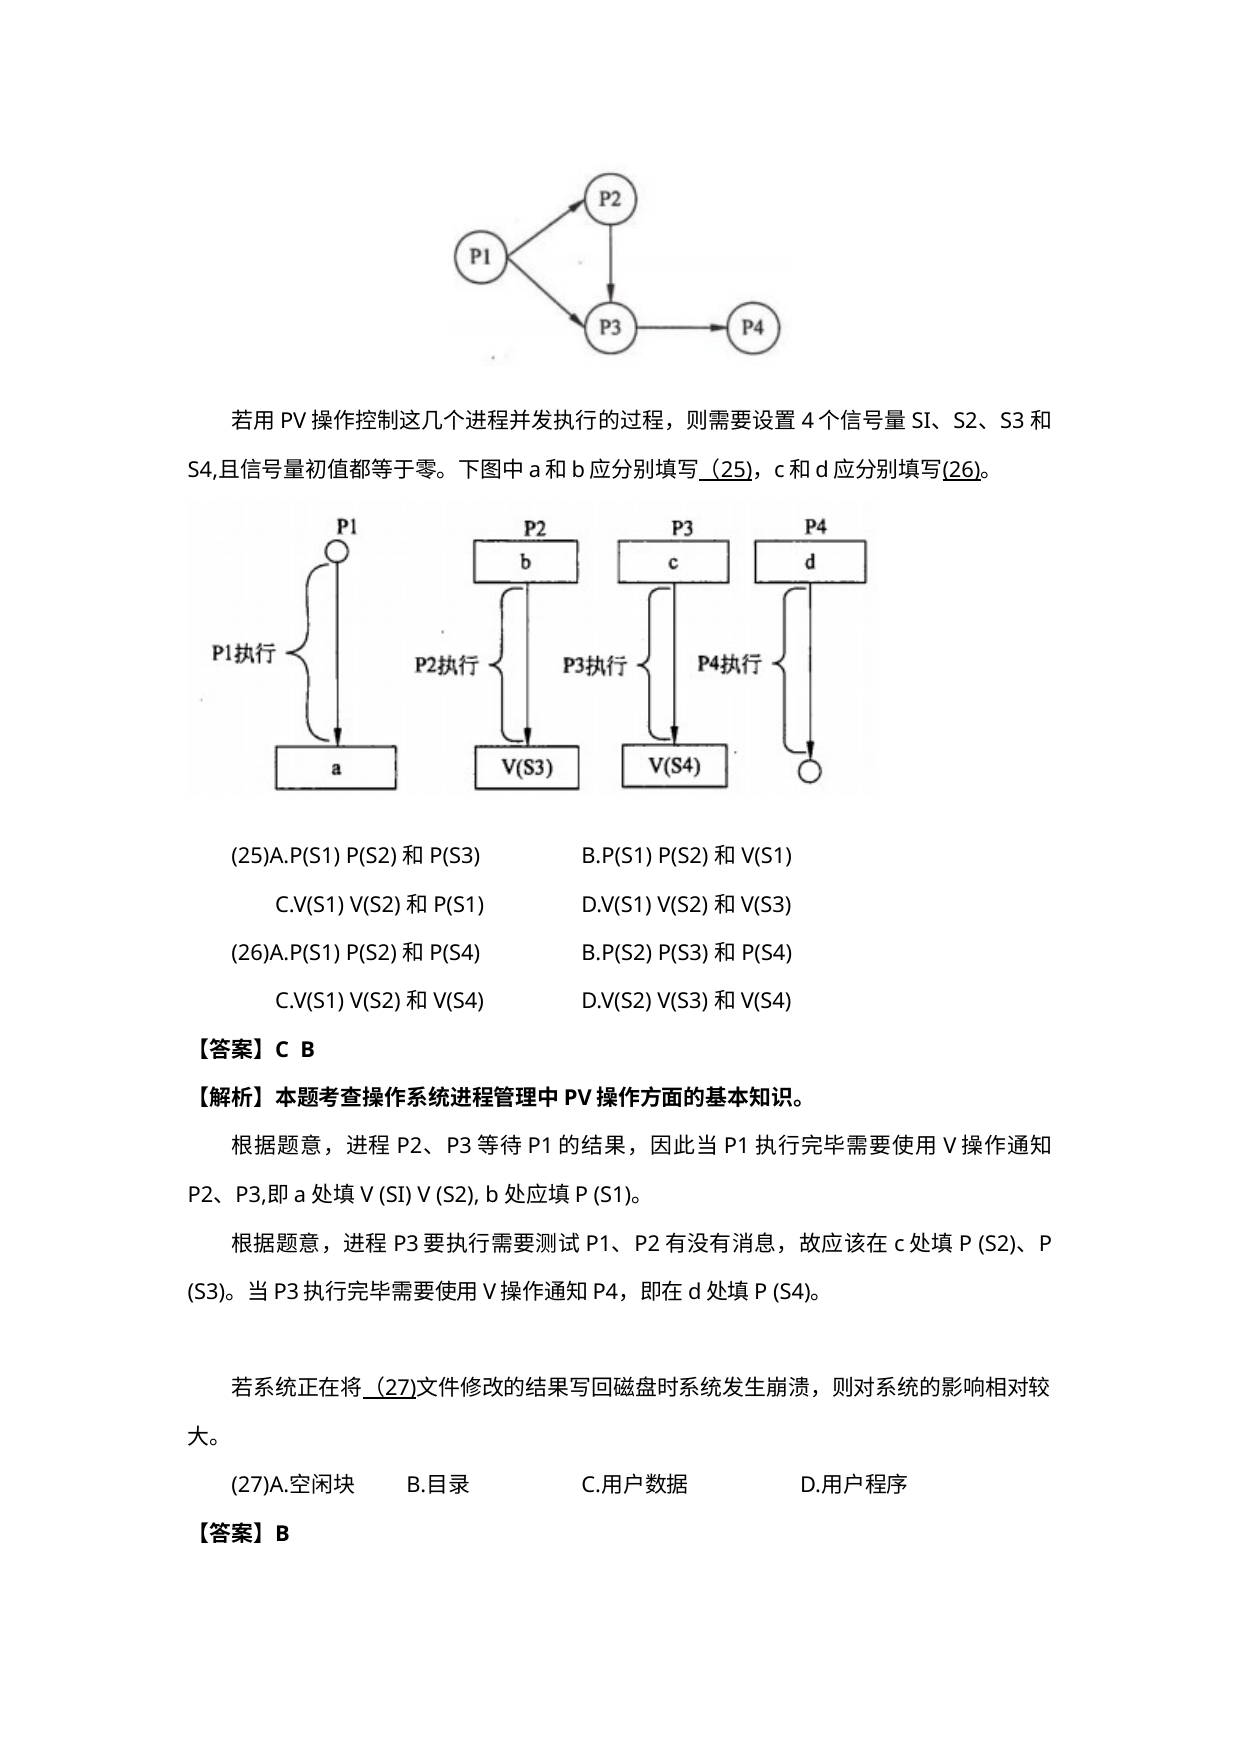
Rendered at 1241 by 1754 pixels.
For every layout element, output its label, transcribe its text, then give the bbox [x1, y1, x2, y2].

text 【答案】C B [187, 1032, 1053, 1064]
text (27)A.空闲块 B.目录 C.用户数据 D.用户程序 [187, 1467, 1053, 1499]
text (25)A.P(S1) P(S2) 和 P(S3) B.P(S1) P(S2) 和 V(S1) [187, 838, 1053, 871]
text 根据题意，进程P2、P3等待P1的结果，因此当P1执行完毕需要使用V操作通知 P2、P3,即 a 处填 V (SI) V (S2), b 处应填P (S1)。 [187, 1128, 1053, 1209]
text 根据题意，进程P3要执行需要测试P1、P2有没有消息，故应该在c处填P (S2)、P (S3)。当P3执行完毕需要使用V操作通知P4，即在d处填P (S4)。 [187, 1225, 1053, 1307]
text 【答案】B [187, 1515, 1053, 1548]
text 若用PV操作控制这几个进程并发执行的过程，则需要设置4个信号量SI、S2、S3 和S4,且信号量初值都等于零。下图中a和b应分别填写（25)，c和d应分别填写(26)。 [187, 403, 1053, 484]
picture [448, 162, 793, 370]
text 【解析】本题考查操作系统进程管理中PV操作方面的基本知识。 [187, 1080, 1053, 1112]
text (26)A.P(S1) P(S2) 和 P(S4) B.P(S2) P(S3) 和 P(S4) [187, 935, 1053, 967]
text C.V(S1) V(S2) 和 P(S1) D.V(S1) V(S2) 和 V(S3) [187, 887, 1053, 919]
text C.V(S1) V(S2) 和 V(S4) D.V(S2) V(S3) 和 V(S4) [231, 983, 1053, 1016]
text 若系统正在将（27)文件修改的结果写回磁盘时系统发生崩溃，则对系统的影响相对较大。 [187, 1370, 1053, 1451]
picture [187, 500, 877, 816]
